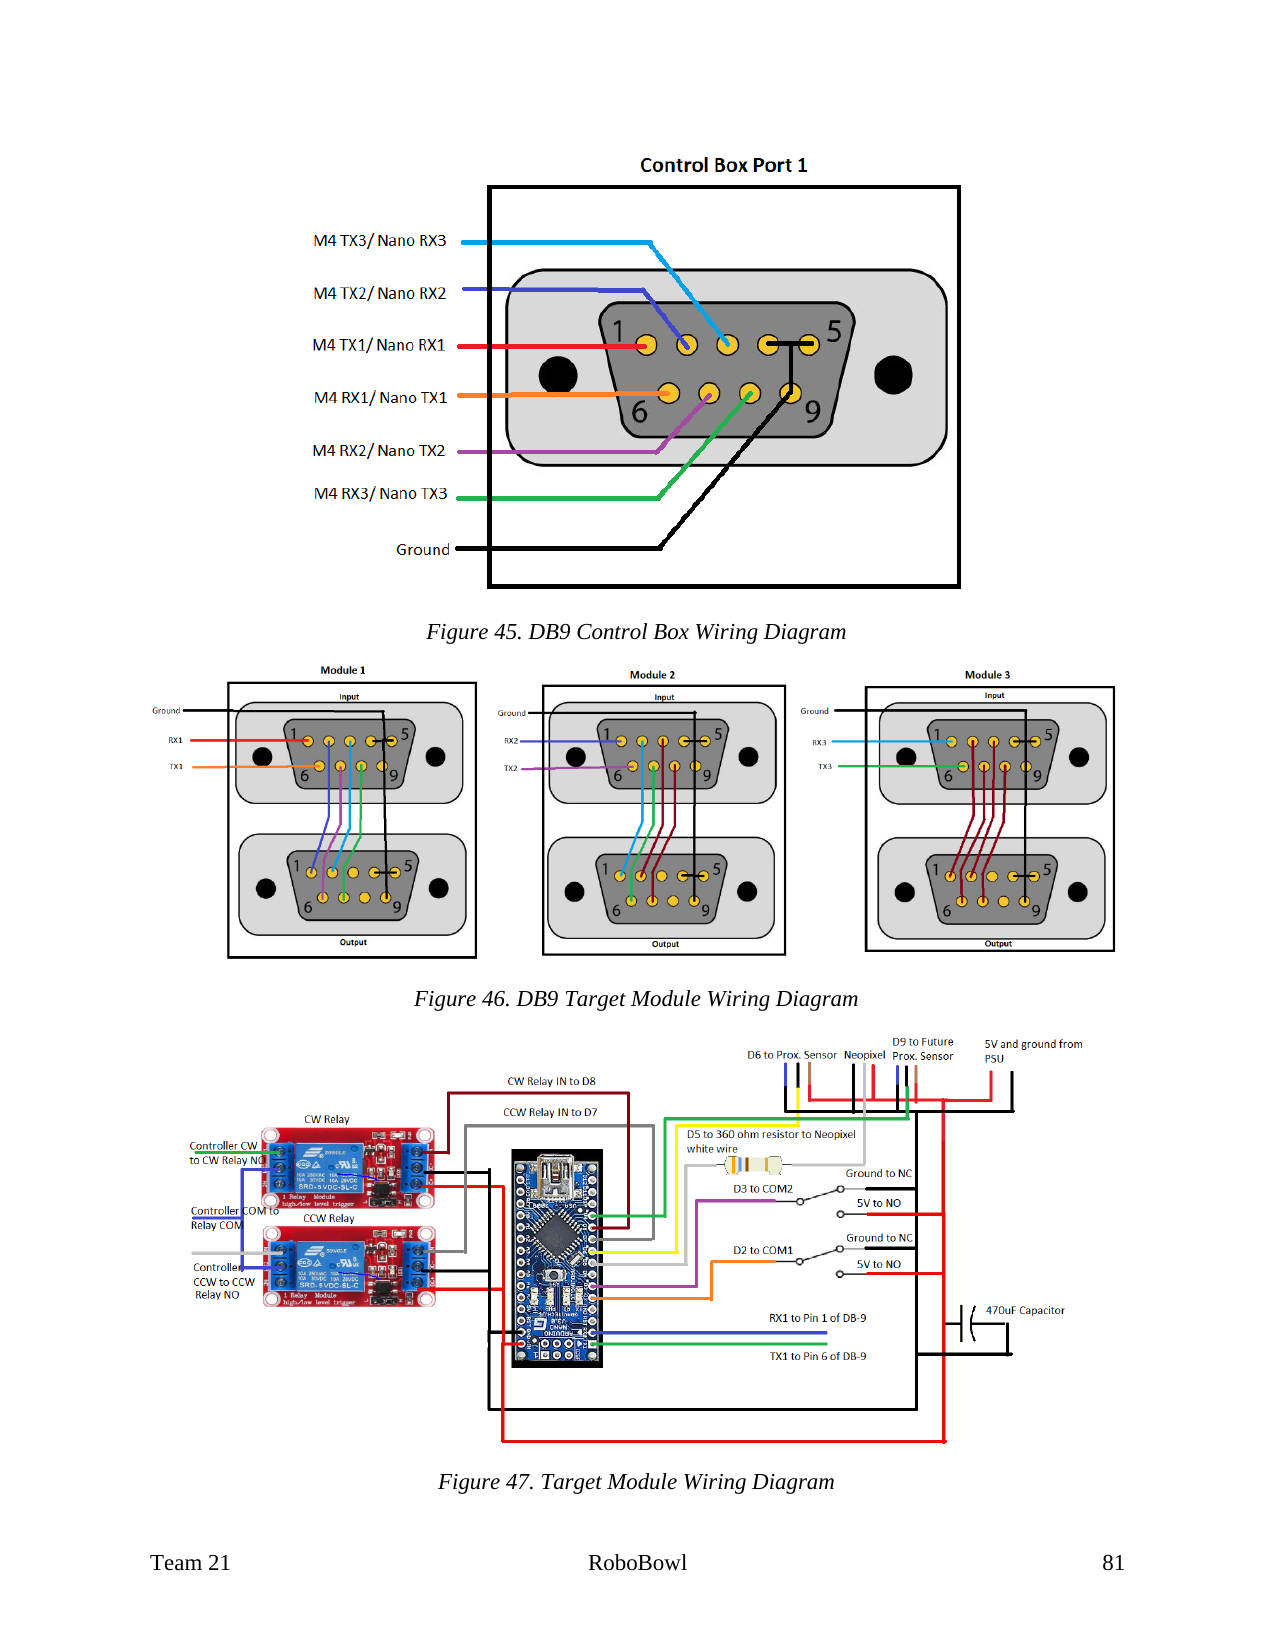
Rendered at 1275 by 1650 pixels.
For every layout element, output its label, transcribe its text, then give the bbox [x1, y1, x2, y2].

picture [188, 1028, 1087, 1452]
text Figure 46. DB9 Target Module Wiring Diagram [150, 985, 1125, 1012]
text Figure 45. DB9 Control Box Wiring Diagram [150, 618, 1125, 644]
picture [150, 660, 1125, 969]
picture [303, 150, 972, 602]
text Figure 47. Target Module Wiring Diagram [150, 1468, 1125, 1494]
